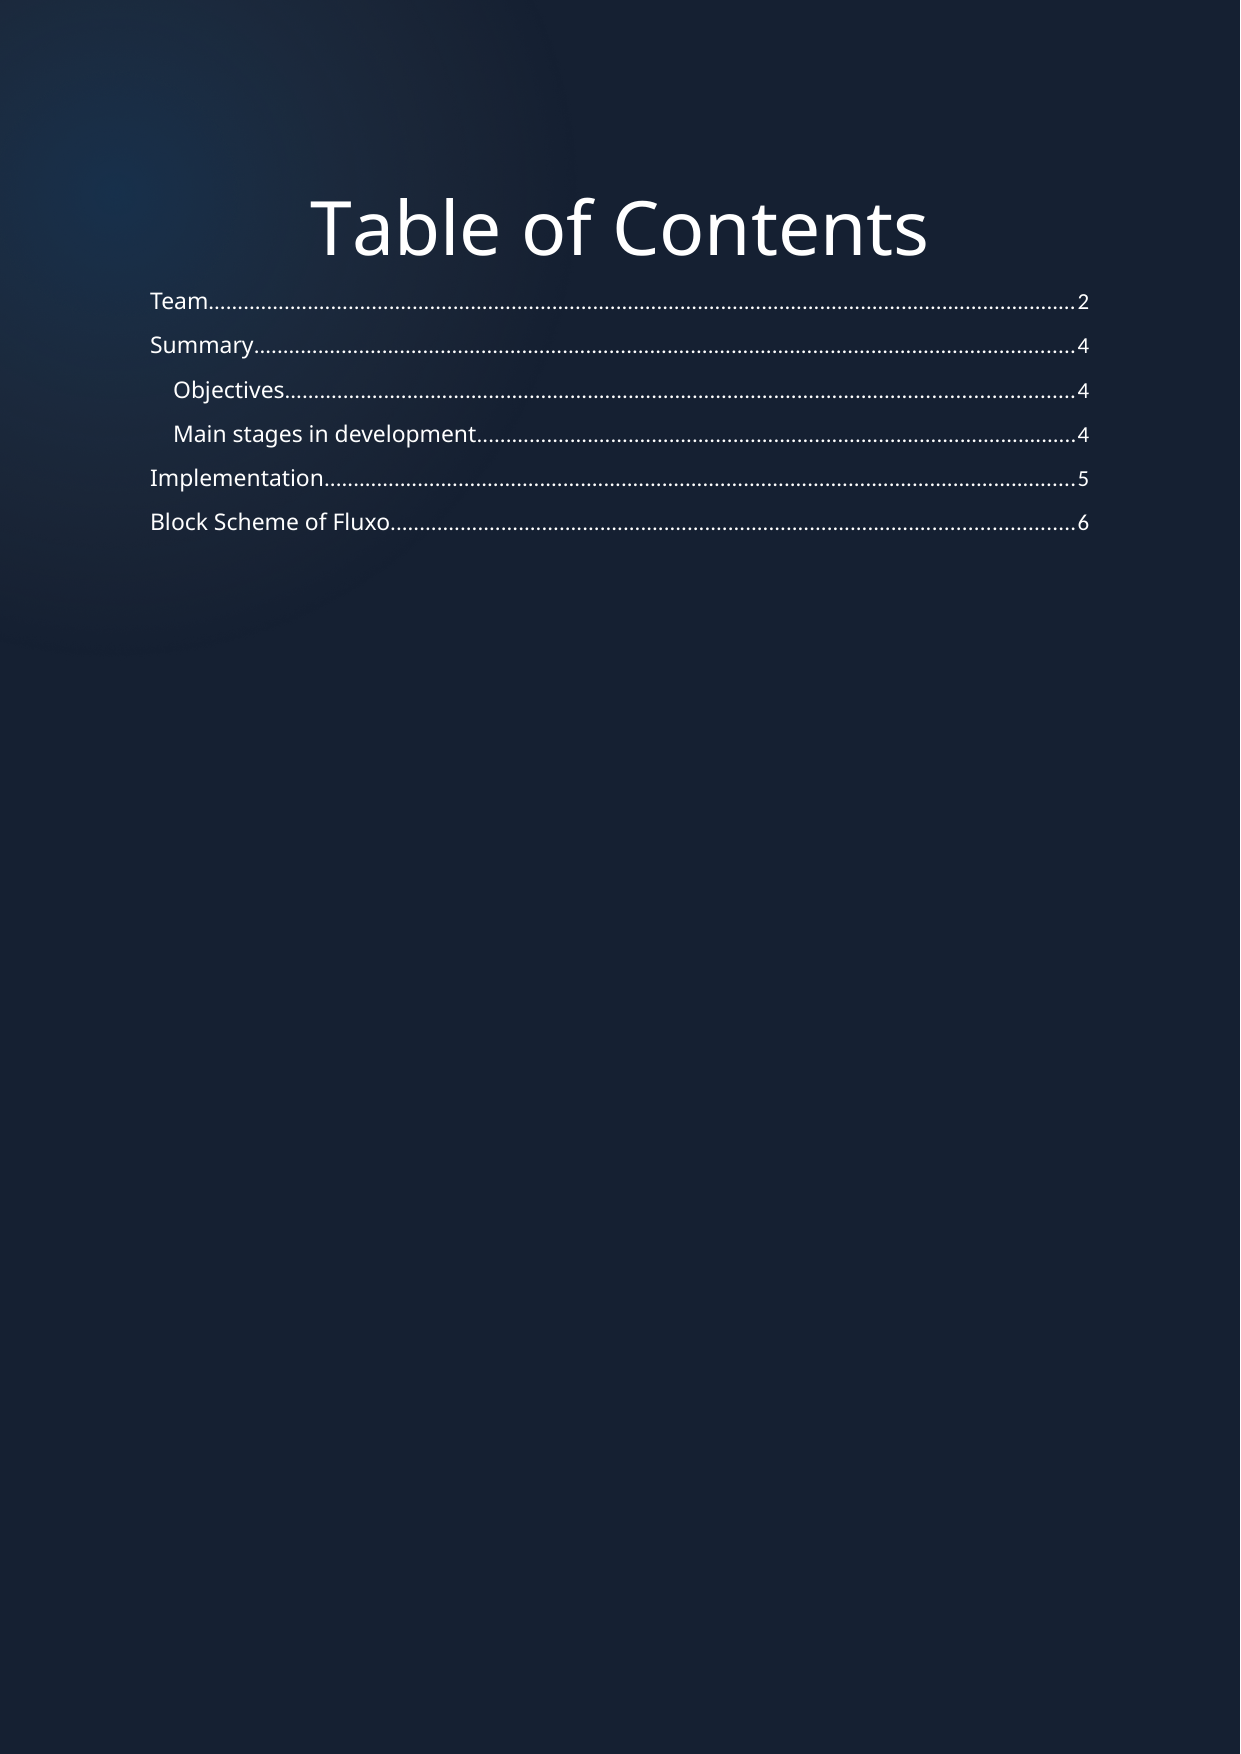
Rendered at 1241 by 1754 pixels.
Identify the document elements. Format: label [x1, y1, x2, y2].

picture [581, 204, 585, 215]
picture [0, 0, 585, 664]
